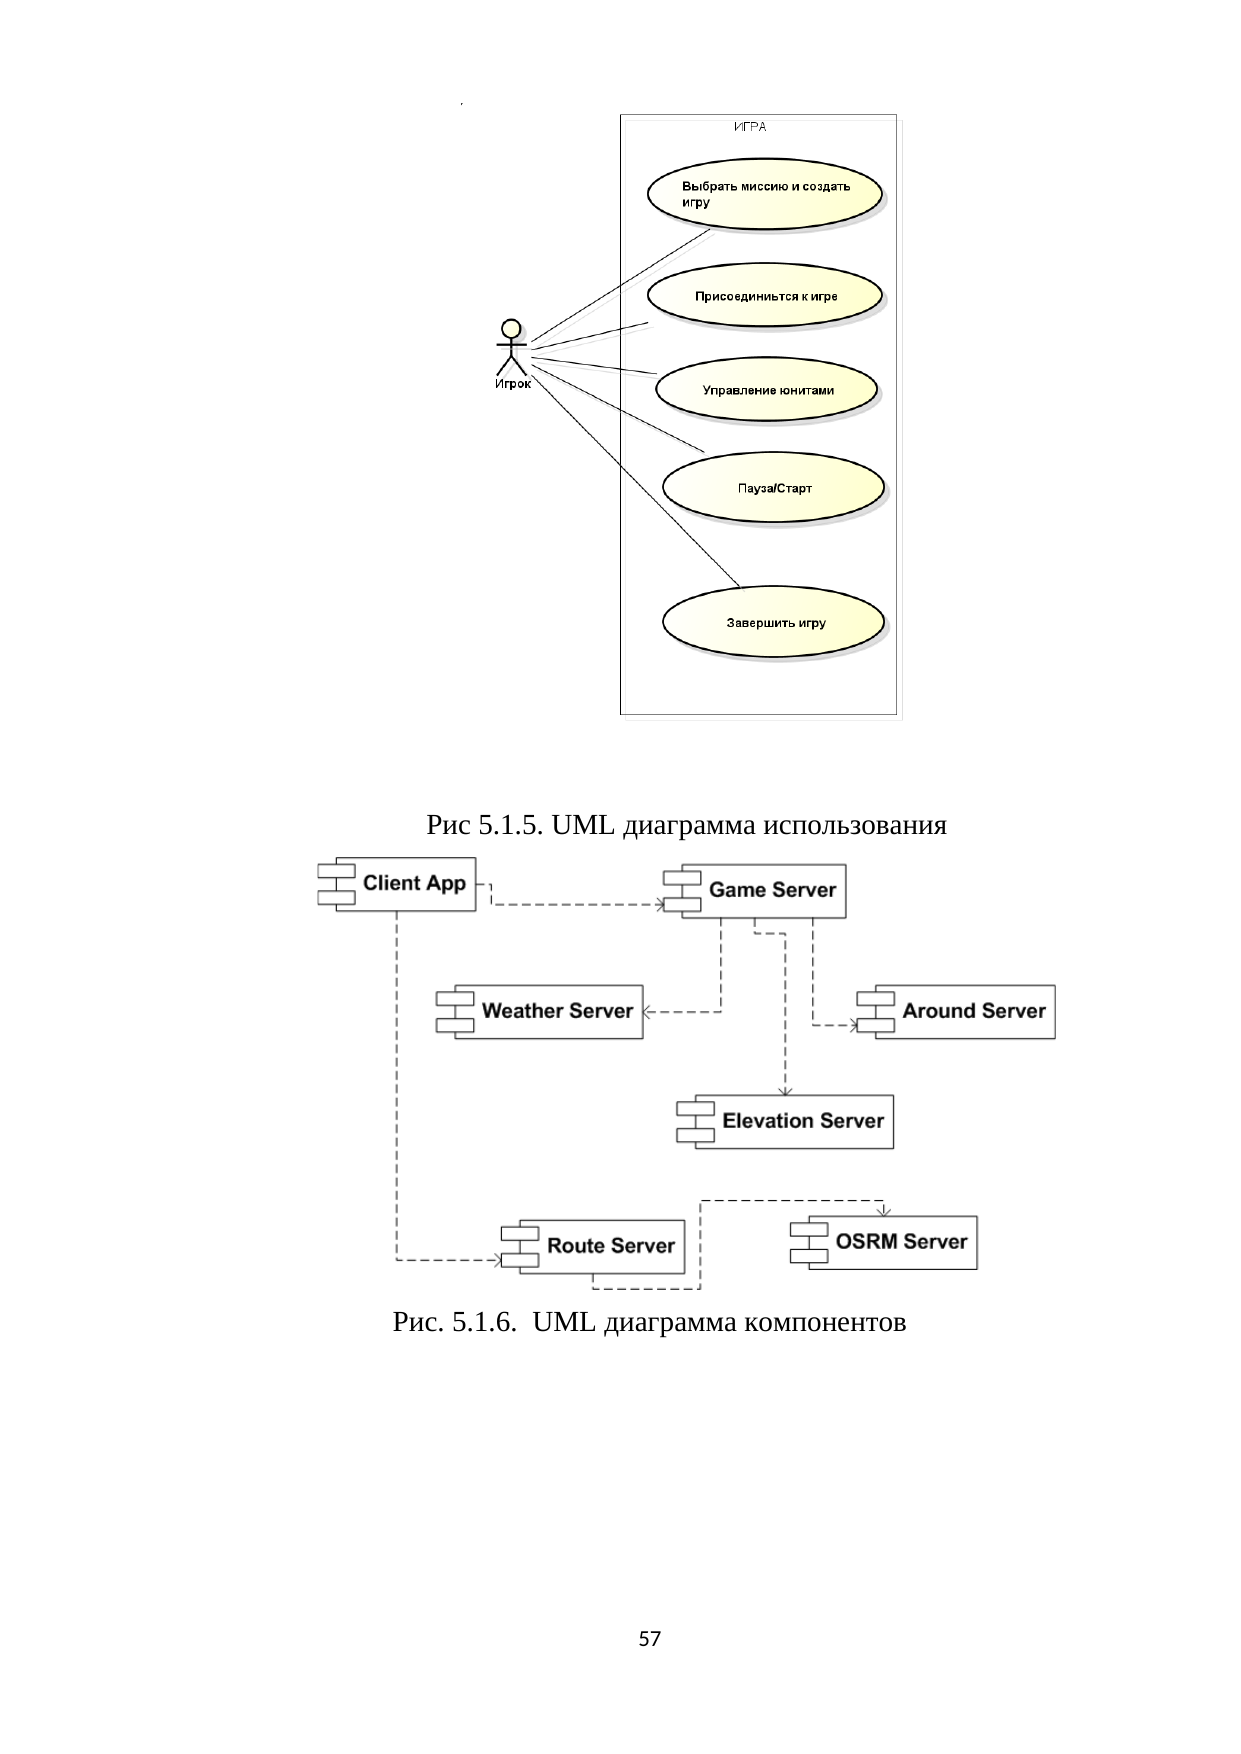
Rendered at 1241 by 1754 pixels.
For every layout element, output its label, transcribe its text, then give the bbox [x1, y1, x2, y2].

picture [461, 103, 913, 743]
text Рис. 5.1.6. UML диаграмма компонентов [148, 1304, 1152, 1337]
text Рис 5.1.5. UML диаграмма использования [148, 807, 1152, 841]
picture [317, 857, 1056, 1290]
